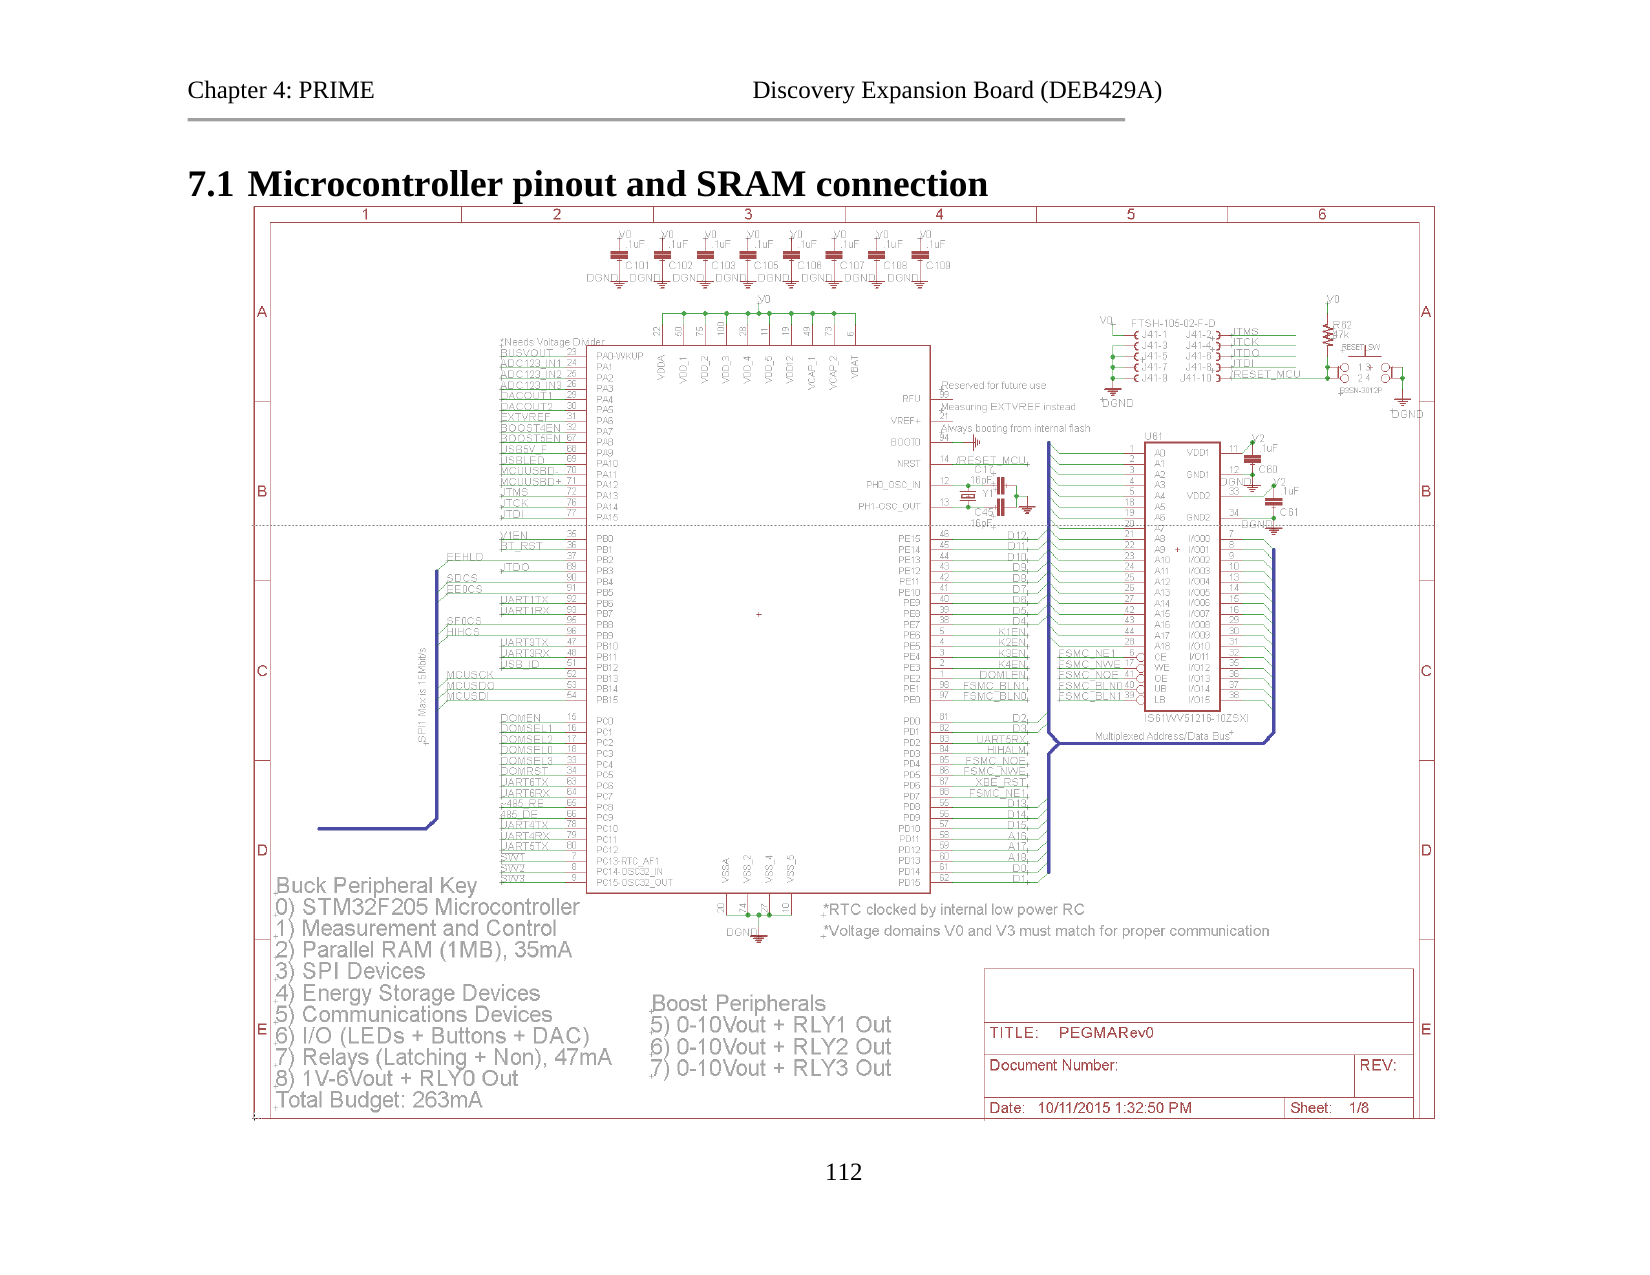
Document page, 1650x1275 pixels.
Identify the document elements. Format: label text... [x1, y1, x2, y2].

picture [251, 204, 1437, 1121]
subtitle Microcontroller pinout and SRAM connection [187, 161, 1500, 204]
